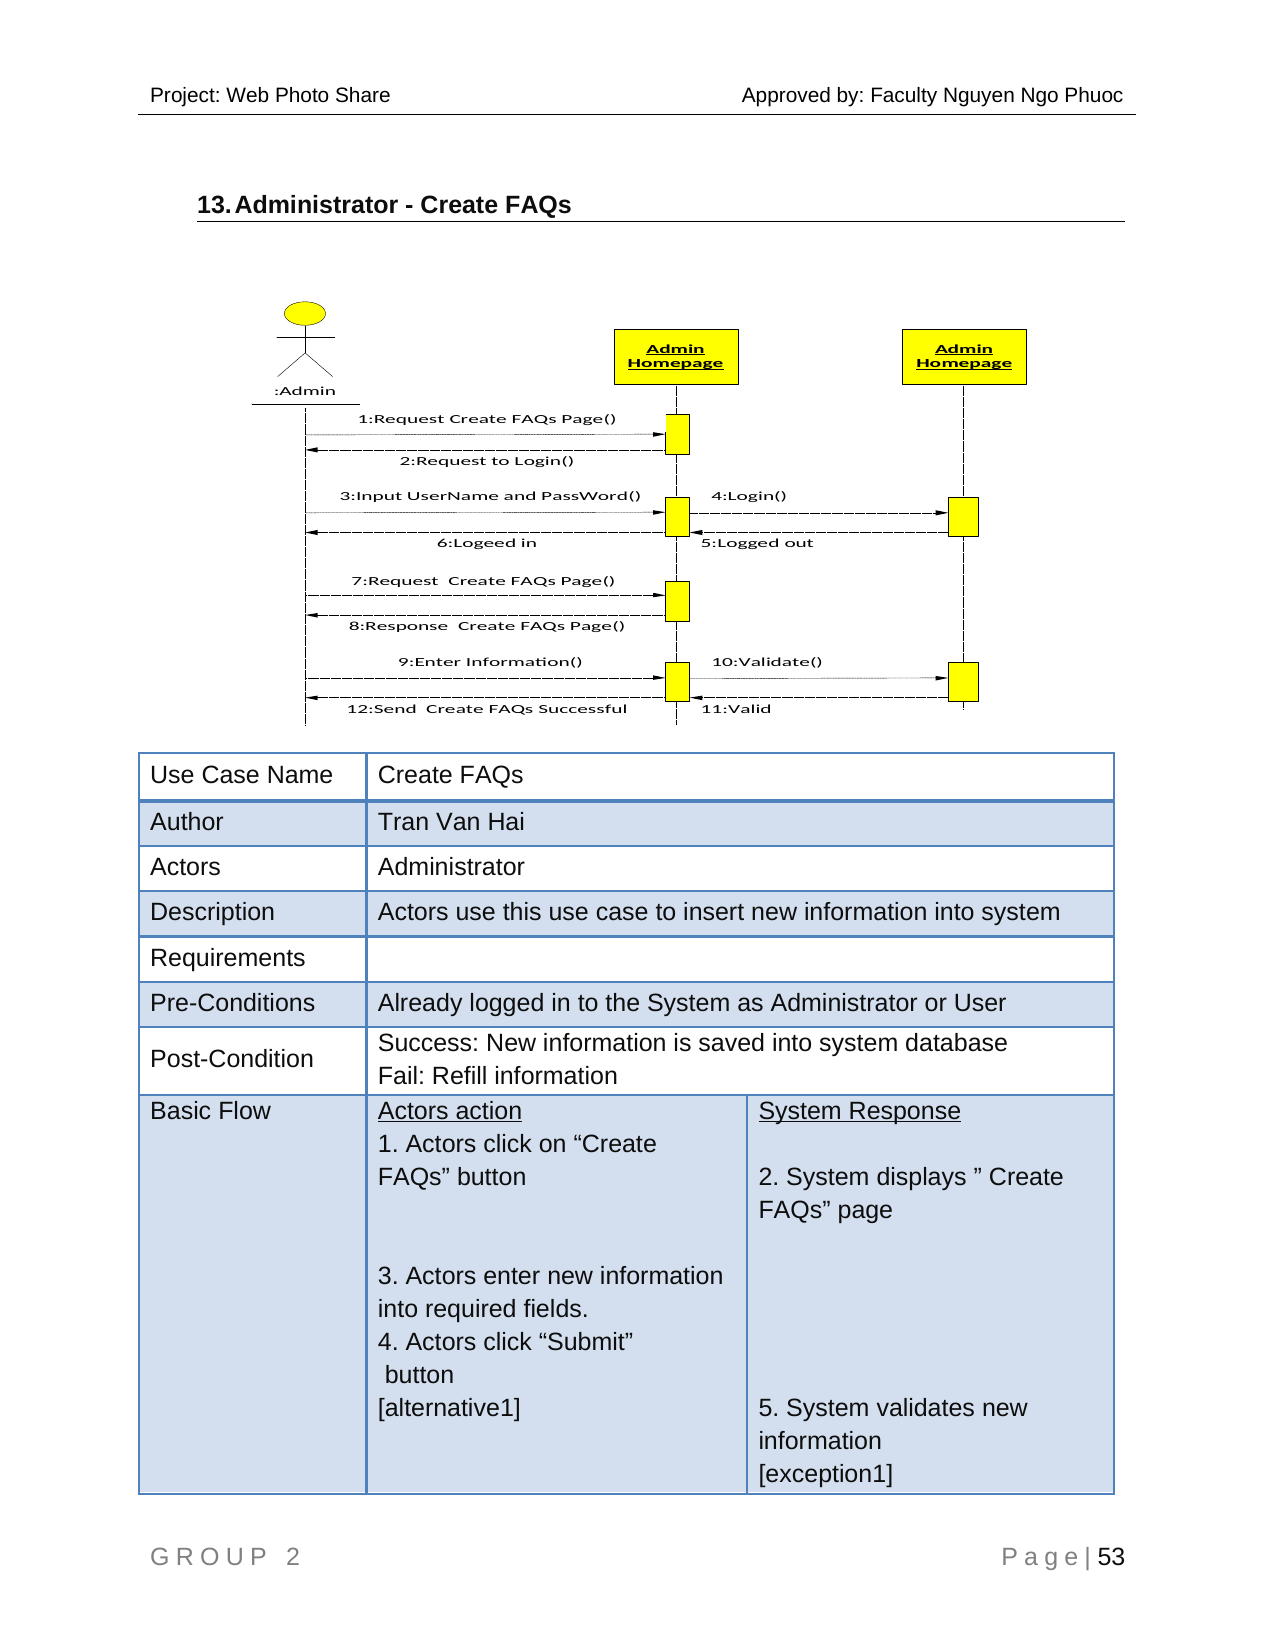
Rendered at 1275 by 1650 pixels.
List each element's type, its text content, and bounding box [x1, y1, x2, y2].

table_cell Pre-Conditions [140, 983, 365, 1026]
table_cell Description [140, 892, 365, 935]
table_cell Administrator [368, 847, 1113, 890]
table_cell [748, 1096, 1113, 1492]
subtitle Administrator - Create FAQs [197, 190, 1125, 221]
table_cell Requirements [140, 938, 365, 981]
table_cell [368, 938, 1113, 981]
table_cell Actors use this use case to insert new information into system [368, 892, 1113, 935]
table_cell Tran Van Hai [368, 803, 1113, 845]
table_cell Author [140, 803, 365, 845]
table_cell Basic Flow [140, 1096, 365, 1492]
table_cell Post-Condition [140, 1028, 365, 1094]
table_cell Already logged in to the System as Administrator or User [368, 983, 1113, 1026]
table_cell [368, 1096, 746, 1492]
table_header Use Case Name [140, 754, 365, 798]
table_cell Actors [140, 847, 365, 890]
table_header Create FAQs [368, 754, 1113, 798]
table_cell Success: New information is saved into system database Fail: Refill information [368, 1028, 1113, 1094]
